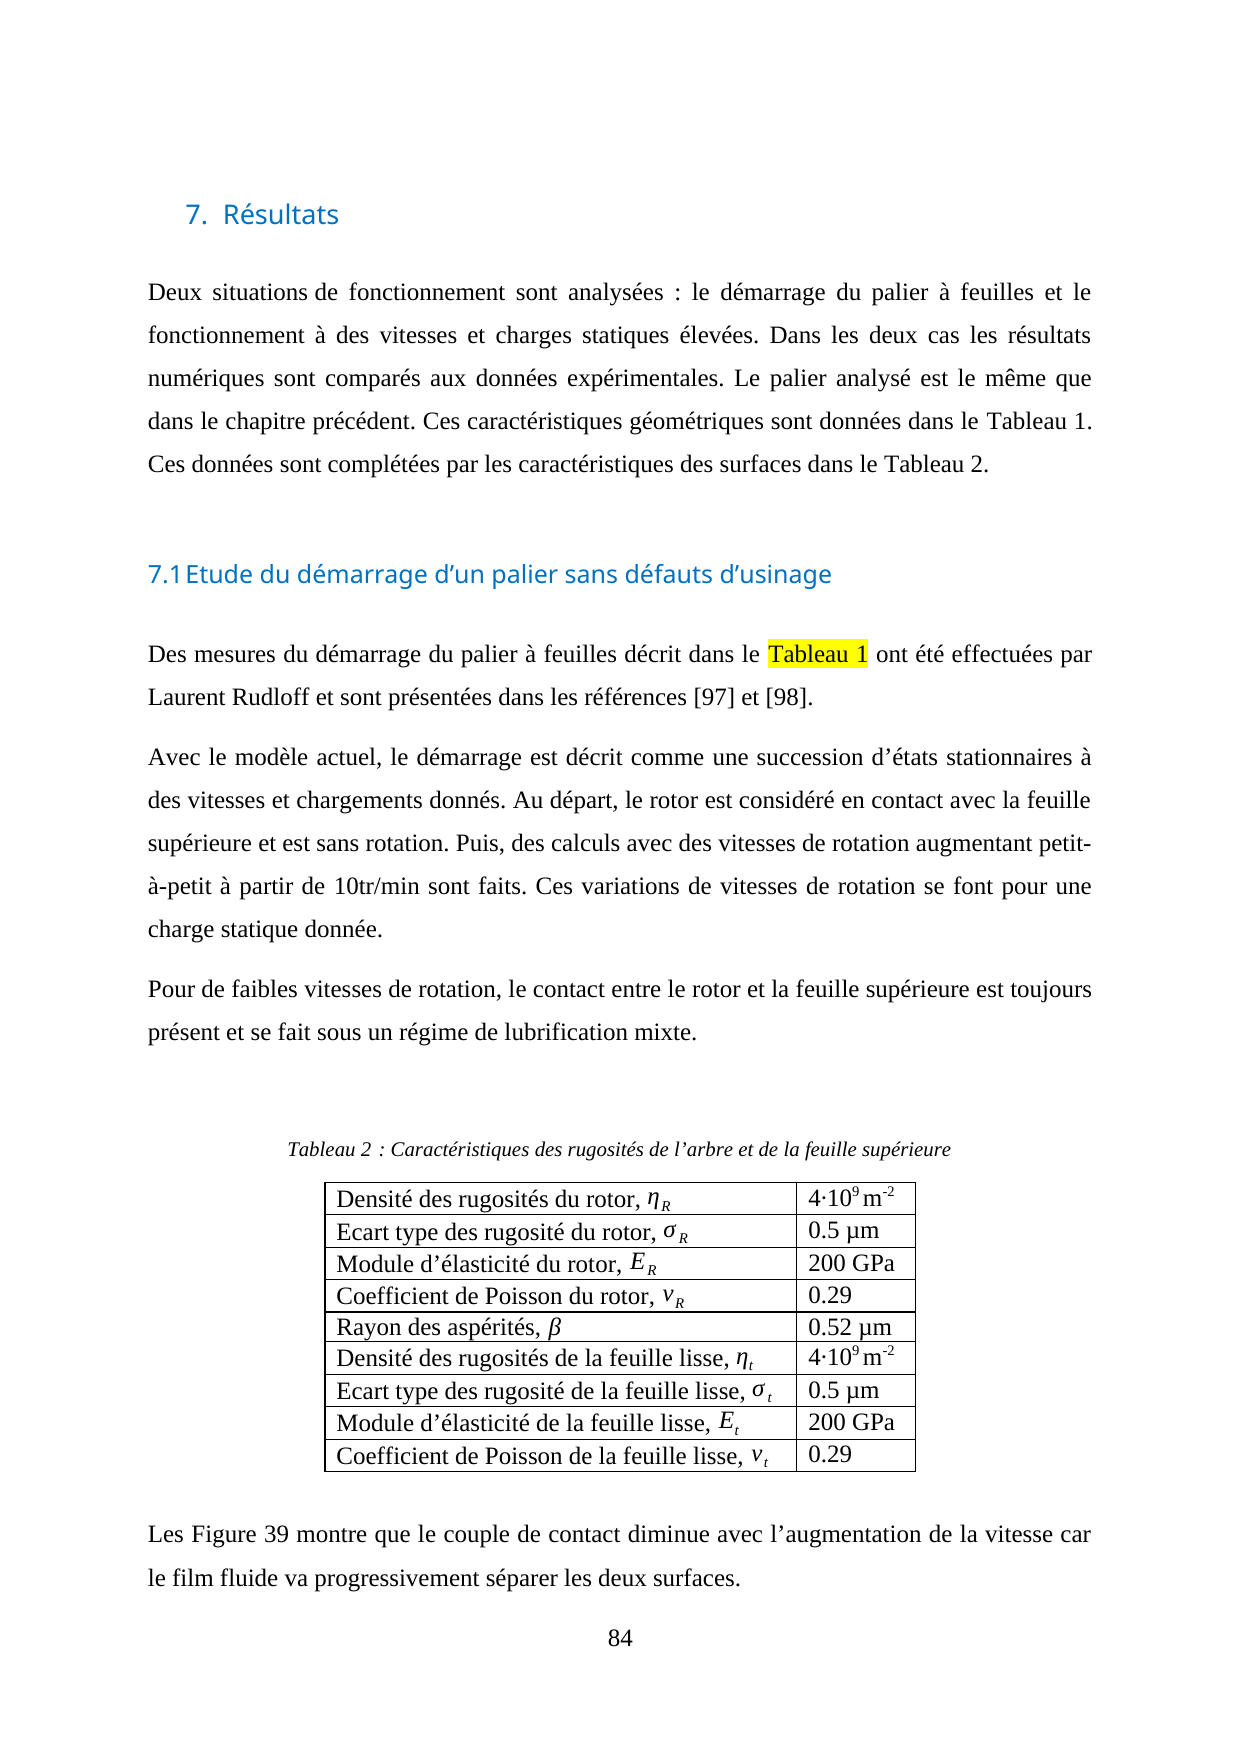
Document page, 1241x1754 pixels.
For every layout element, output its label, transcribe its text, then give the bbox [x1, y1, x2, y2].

table_cell 4∙109 m-2 [797, 1342, 915, 1374]
table_cell Coefficient de Poisson de la feuille lisse, [326, 1440, 796, 1471]
table_cell 200 GPa [797, 1248, 915, 1279]
text Deux situations de fonctionnement sont analysées : le démarrage du palier à feuilles et le fonctionnement à des vitesses et charges statiques élevées. Dans les deux cas les résultats numériques sont comparés aux données expérimentales. Le palier analysé est le même que dans le chapitre précédent. Ces caractéristiques géométriques sont données dans le Tableau 1. Ces données sont complétées par les caractéristiques des surfaces dans le Tableau 2. [148, 277, 1093, 478]
subtitle Résultats [185, 195, 1093, 232]
table_cell 0.5 µm [797, 1375, 915, 1406]
table_cell 0.5 µm [797, 1215, 915, 1247]
text Les Figure 39 montre que le couple de contact diminue avec l’augmentation de la vitesse car le film fluide va progressivement séparer les deux surfaces. [148, 1519, 1093, 1591]
table_cell Rayon des aspérités, [326, 1313, 796, 1341]
table_cell 200 GPa [797, 1407, 915, 1438]
subtitle Etude du démarrage d’un palier sans défauts d’usinage [148, 557, 1093, 591]
text Pour de faibles vitesses de rotation, le contact entre le rotor et la feuille supérieure est toujours présent et se fait sous un régime de lubrification mixte. [148, 974, 1093, 1046]
table_cell Module d’élasticité du rotor, [326, 1248, 796, 1279]
table_cell Densité des rugosités de la feuille lisse, [326, 1342, 796, 1374]
text Tableau 2 : Caractéristiques des rugosités de l’arbre et de la feuille supérieure [148, 1137, 1093, 1161]
table_cell 0.29 [797, 1280, 915, 1311]
table_cell Coefficient de Poisson du rotor, [326, 1280, 796, 1311]
table_cell Module d’élasticité de la feuille lisse, [326, 1407, 796, 1438]
table_header 4∙109 m-2 [797, 1183, 915, 1214]
text Des mesures du démarrage du palier à feuilles décrit dans le Tableau 1 ont été effectuées par Laurent Rudloff et sont présentées dans les références [97] et [98]. [148, 639, 1093, 711]
table_header Densité des rugosités du rotor, [326, 1183, 796, 1214]
text Avec le modèle actuel, le démarrage est décrit comme une succession d’états stationnaires à des vitesses et chargements donnés. Au départ, le rotor est considéré en contact avec la feuille supérieure et est sans rotation. Puis, des calculs avec des vitesses de rotation augmentant petit-à-petit à partir de 10tr/min sont faits. Ces variations de vitesses de rotation se font pour une charge statique donnée. [148, 742, 1093, 943]
table_cell 0.52 µm [797, 1313, 915, 1341]
table_cell 0.29 [797, 1440, 915, 1471]
table_cell Ecart type des rugosité de la feuille lisse, [326, 1375, 796, 1406]
table_cell Ecart type des rugosité du rotor, [326, 1215, 796, 1247]
